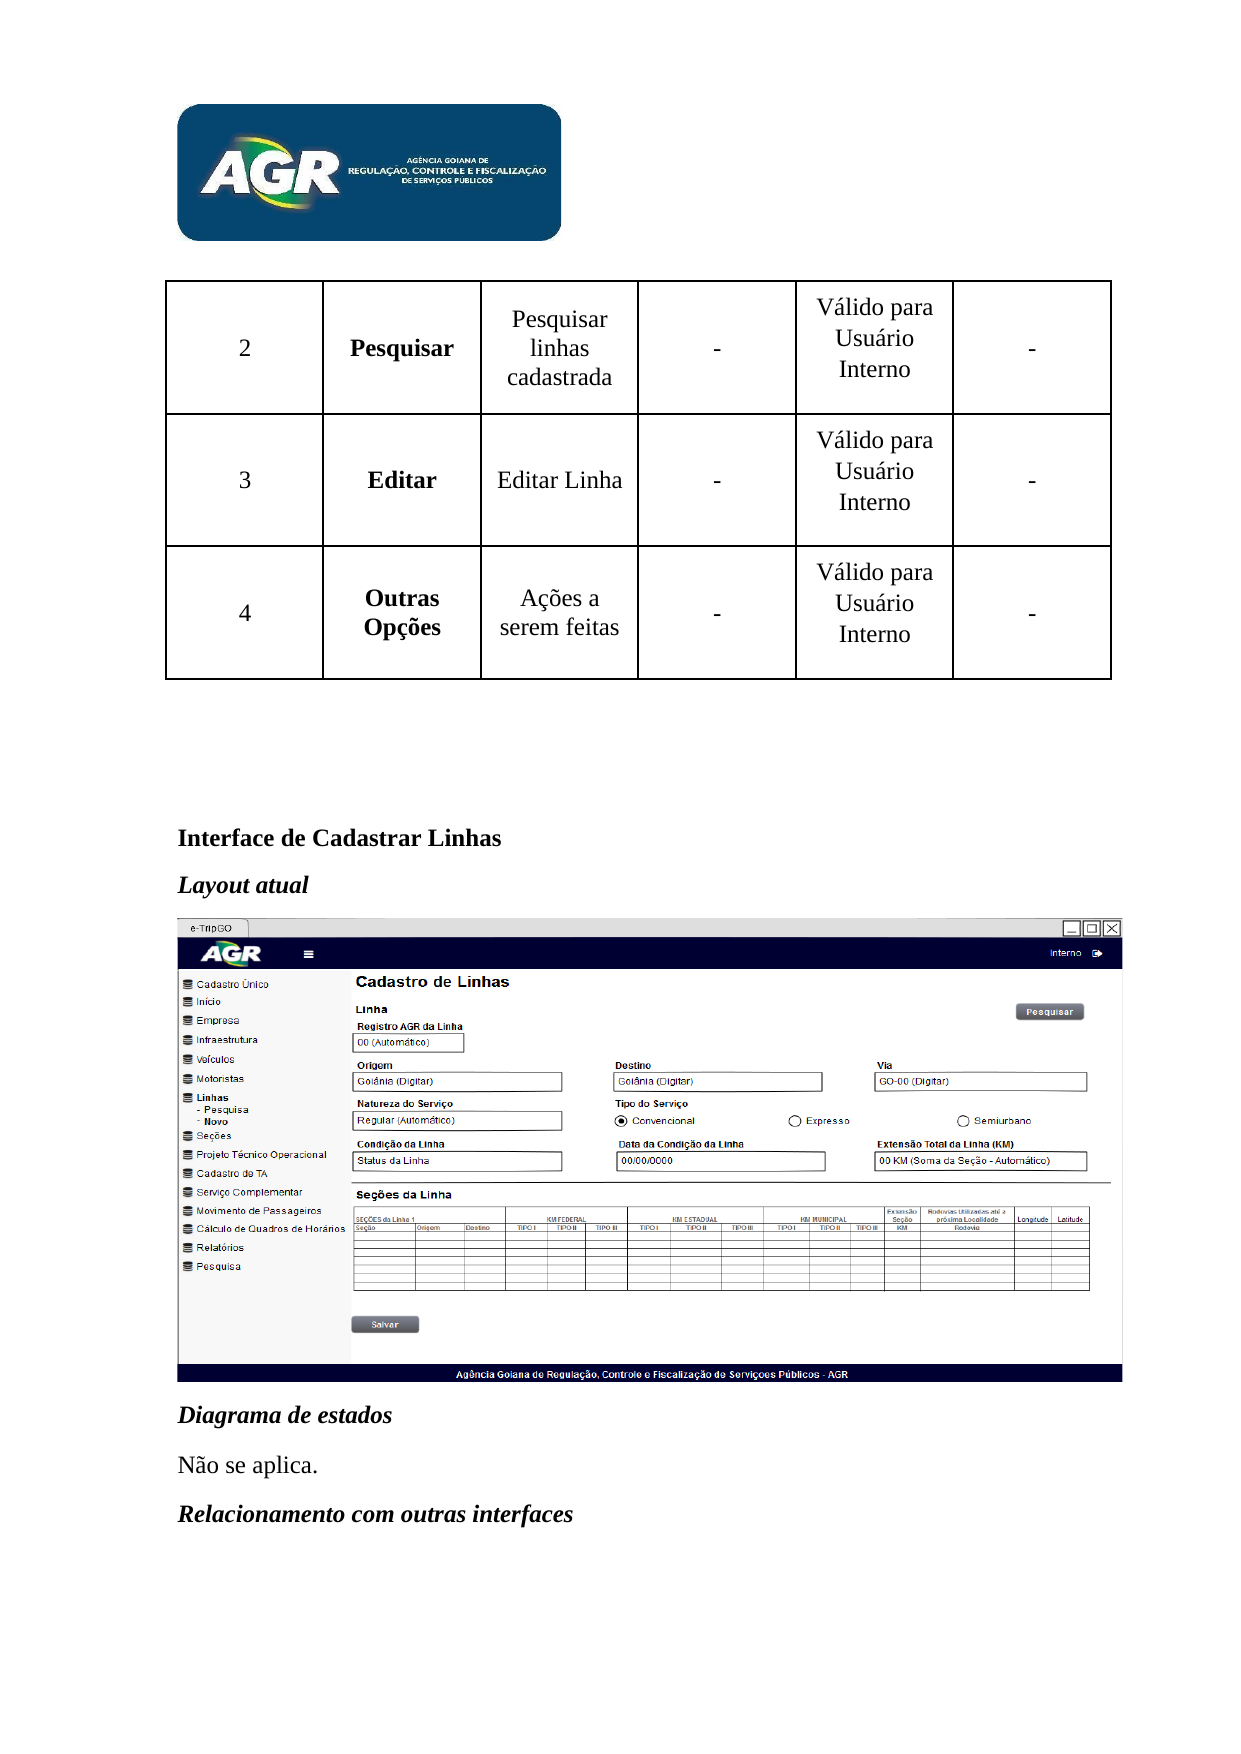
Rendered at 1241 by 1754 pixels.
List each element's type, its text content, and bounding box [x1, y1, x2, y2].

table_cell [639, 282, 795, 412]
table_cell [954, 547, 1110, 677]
picture [177, 918, 1123, 1382]
text Diagrama de estados [177, 1400, 1122, 1429]
text Layout atual [177, 870, 1122, 899]
text Relacionamento com outras interfaces [177, 1499, 1122, 1528]
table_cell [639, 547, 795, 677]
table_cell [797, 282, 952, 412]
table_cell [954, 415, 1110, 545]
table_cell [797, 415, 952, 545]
picture [177, 104, 562, 241]
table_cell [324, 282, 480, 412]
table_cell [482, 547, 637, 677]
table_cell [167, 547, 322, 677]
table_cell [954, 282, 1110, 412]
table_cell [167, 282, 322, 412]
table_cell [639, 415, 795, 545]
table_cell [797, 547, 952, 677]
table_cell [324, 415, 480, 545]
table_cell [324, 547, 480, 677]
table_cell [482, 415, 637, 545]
text Interface de Cadastrar Linhas [177, 823, 1122, 851]
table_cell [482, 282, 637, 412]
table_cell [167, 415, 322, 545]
text Não se aplica. [177, 1450, 1122, 1479]
